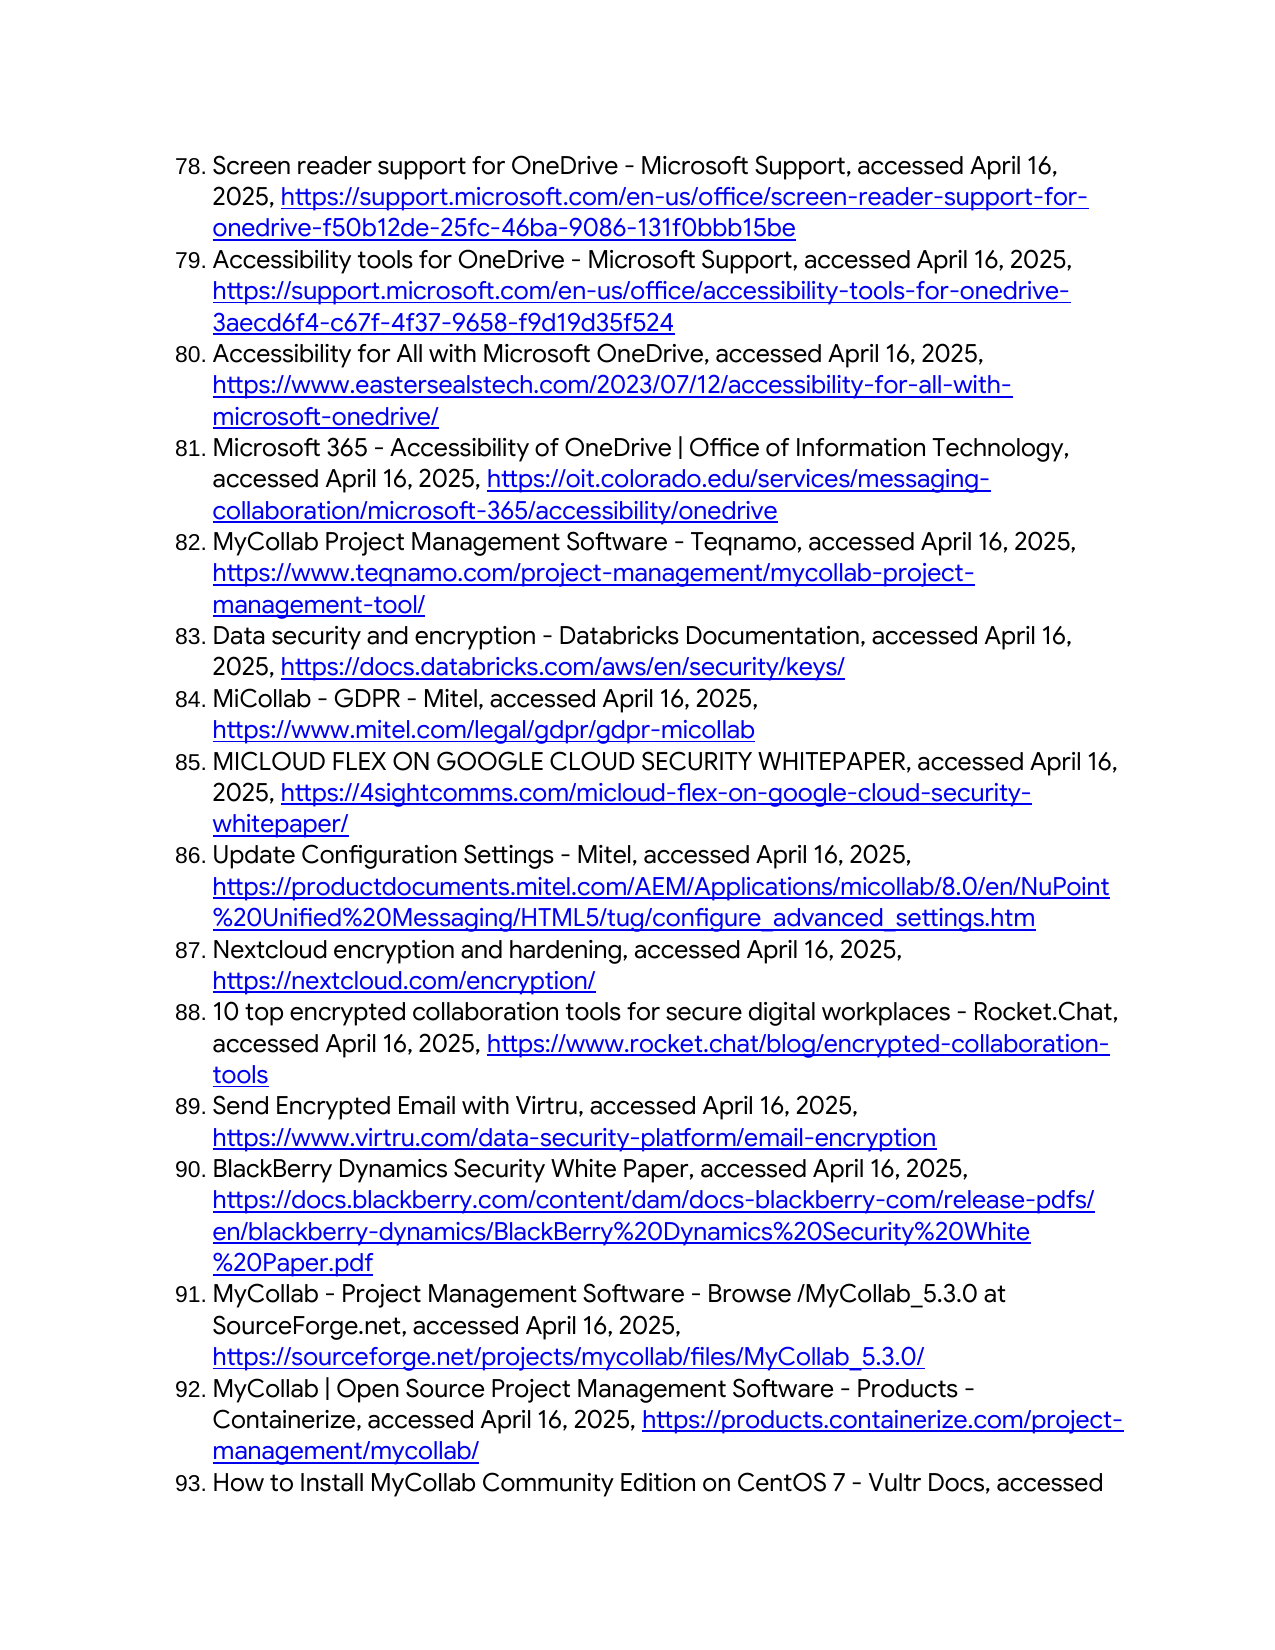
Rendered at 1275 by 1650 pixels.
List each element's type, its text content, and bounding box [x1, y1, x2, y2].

list Microsoft 365 - Accessibility of OneDrive | Office of Information Technology, accessed April 16, 2025, https://oit.colorado.edu/services/messaging-collaboration/microsoft-365/accessibility/onedrive [175, 432, 1125, 526]
list MyCollab | Open Source Project Management Software - Products - Containerize, accessed April 16, 2025, https://products.containerize.com/project-management/mycollab/ [175, 1373, 1125, 1467]
list Data security and encryption - Databricks Documentation, accessed April 16, 2025, https://docs.databricks.com/aws/en/security/keys/ [175, 620, 1125, 683]
list MyCollab Project Management Software - Teqnamo, accessed April 16, 2025, https://www.teqnamo.com/project-management/mycollab-project-management-tool/ [175, 526, 1125, 620]
list Send Encrypted Email with Virtru, accessed April 16, 2025, https://www.virtru.com/data-security-platform/email-encryption [175, 1091, 1125, 1153]
list MiCollab - GDPR - Mitel, accessed April 16, 2025, https://www.mitel.com/legal/gdpr/gdpr-micollab [175, 683, 1125, 746]
list Accessibility tools for OneDrive - Microsoft Support, accessed April 16, 2025, https://support.microsoft.com/en-us/office/accessibility-tools-for-onedrive-3aecd6f4-c67f-4f37-9658-f9d19d35f524 [175, 244, 1125, 338]
list Nextcloud encryption and hardening, accessed April 16, 2025, https://nextcloud.com/encryption/ [175, 934, 1125, 997]
list Update Configuration Settings - Mitel, accessed April 16, 2025, https://productdocuments.mitel.com/AEM/Applications/micollab/8.0/en/NuPoint%20Unified%20Messaging/HTML5/tug/configure_advanced_settings.htm [175, 840, 1125, 934]
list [175, 1467, 1125, 1498]
list MICLOUD FLEX ON GOOGLE CLOUD SECURITY WHITEPAPER, accessed April 16, 2025, https://4sightcomms.com/micloud-flex-on-google-cloud-security-whitepaper/ [175, 746, 1125, 840]
list Screen reader support for OneDrive - Microsoft Support, accessed April 16, 2025, https://support.microsoft.com/en-us/office/screen-reader-support-for-onedrive-f50b12de-25fc-46ba-9086-131f0bbb15be [175, 150, 1125, 244]
list BlackBerry Dynamics Security White Paper, accessed April 16, 2025, https://docs.blackberry.com/content/dam/docs-blackberry-com/release-pdfs/en/blackberry-dynamics/BlackBerry%20Dynamics%20Security%20White%20Paper.pdf [175, 1153, 1125, 1279]
list MyCollab - Project Management Software - Browse /MyCollab_5.3.0 at SourceForge.net, accessed April 16, 2025, https://sourceforge.net/projects/mycollab/files/MyCollab_5.3.0/ [175, 1279, 1125, 1373]
list Accessibility for All with Microsoft OneDrive, accessed April 16, 2025, https://www.eastersealstech.com/2023/07/12/accessibility-for-all-with-microsoft-onedrive/ [175, 338, 1125, 432]
list 10 top encrypted collaboration tools for secure digital workplaces - Rocket.Chat, accessed April 16, 2025, https://www.rocket.chat/blog/encrypted-collaboration-tools [175, 997, 1125, 1091]
